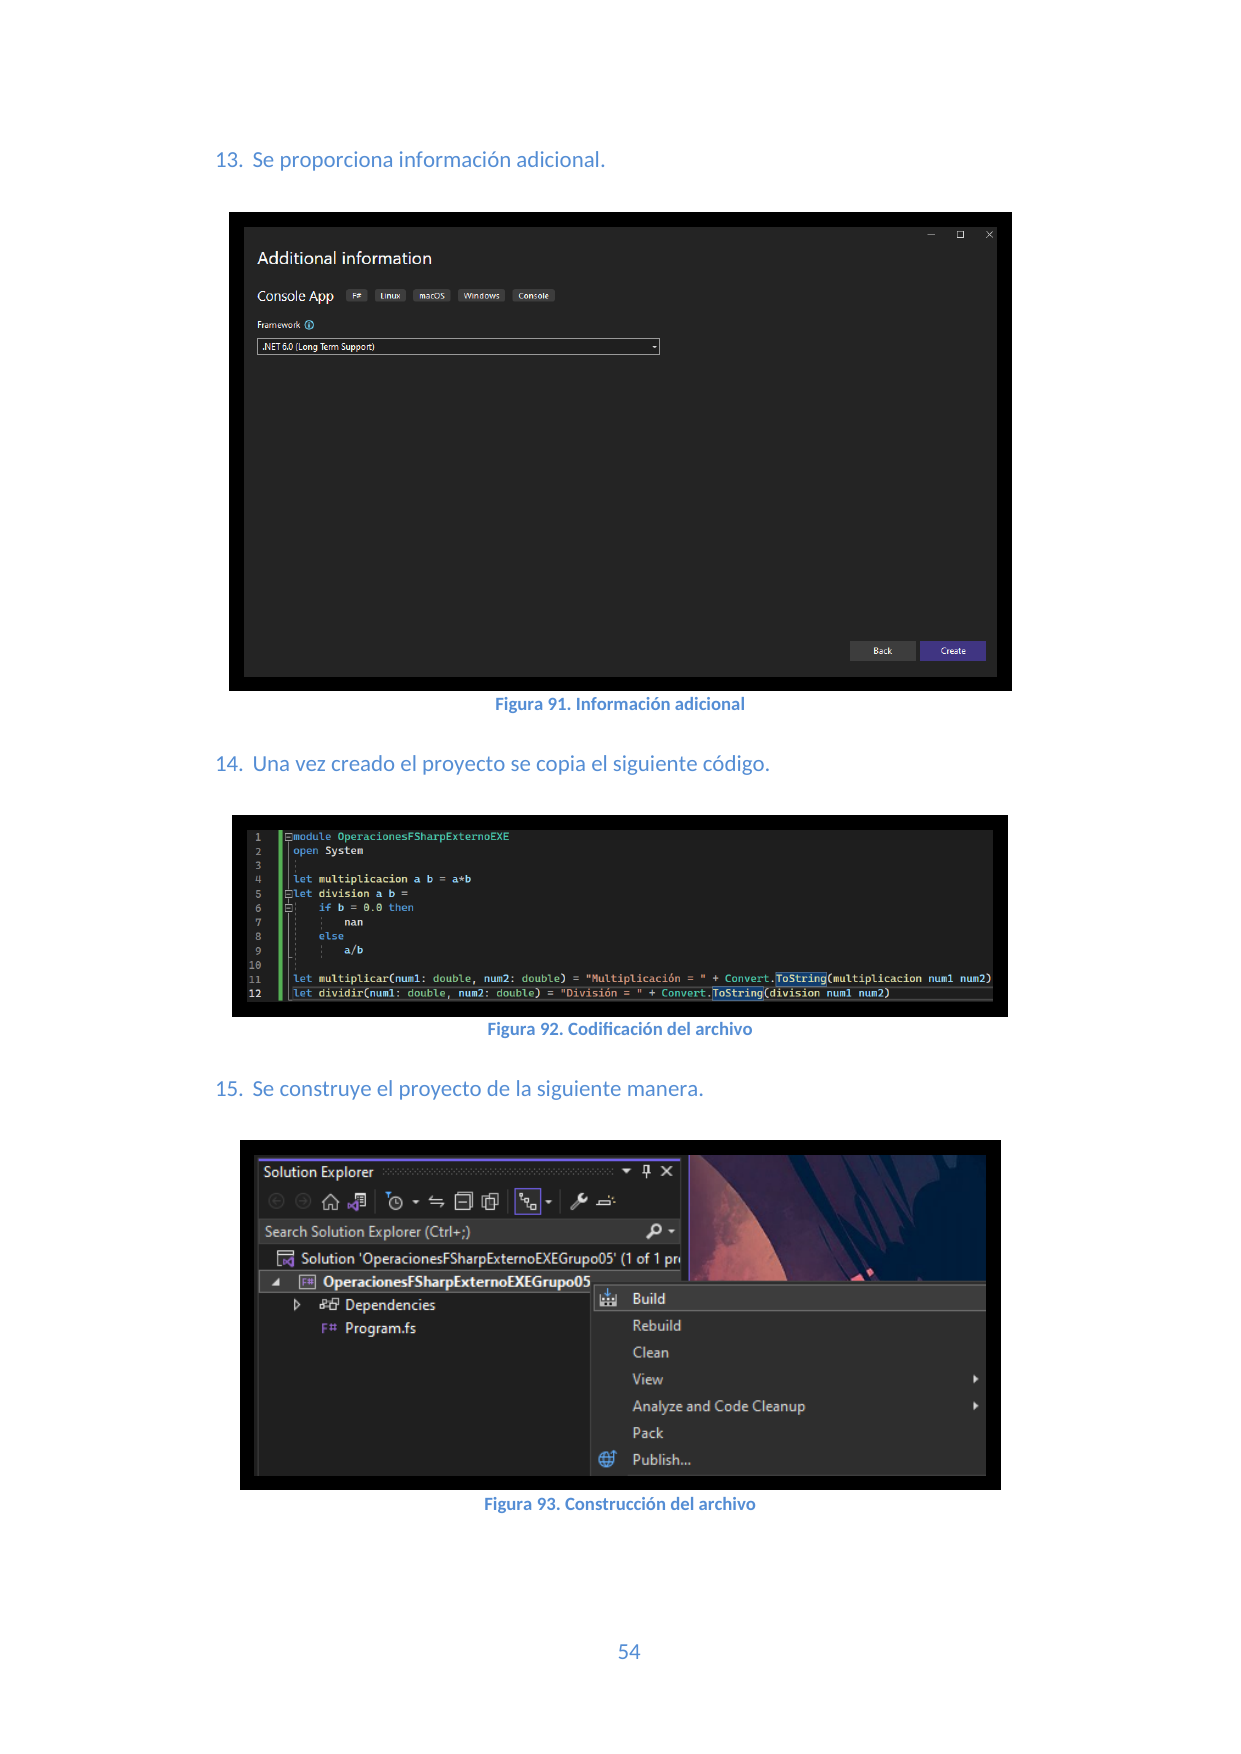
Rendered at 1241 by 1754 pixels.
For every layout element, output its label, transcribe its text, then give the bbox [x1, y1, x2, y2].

picture [254, 1155, 986, 1476]
list Se proporciona información adicional. [215, 145, 1063, 173]
list Se construye el proyecto de la siguiente manera. [215, 1074, 1063, 1102]
text Figura 93. Construcción del archivo [177, 1492, 1063, 1515]
picture [247, 830, 993, 1002]
text Figura 92. Codificación del archivo [177, 1017, 1063, 1040]
picture [244, 227, 997, 677]
text Figura 91. Información adicional [177, 692, 1063, 715]
list Una vez creado el proyecto se copia el siguiente código. [215, 749, 1063, 777]
